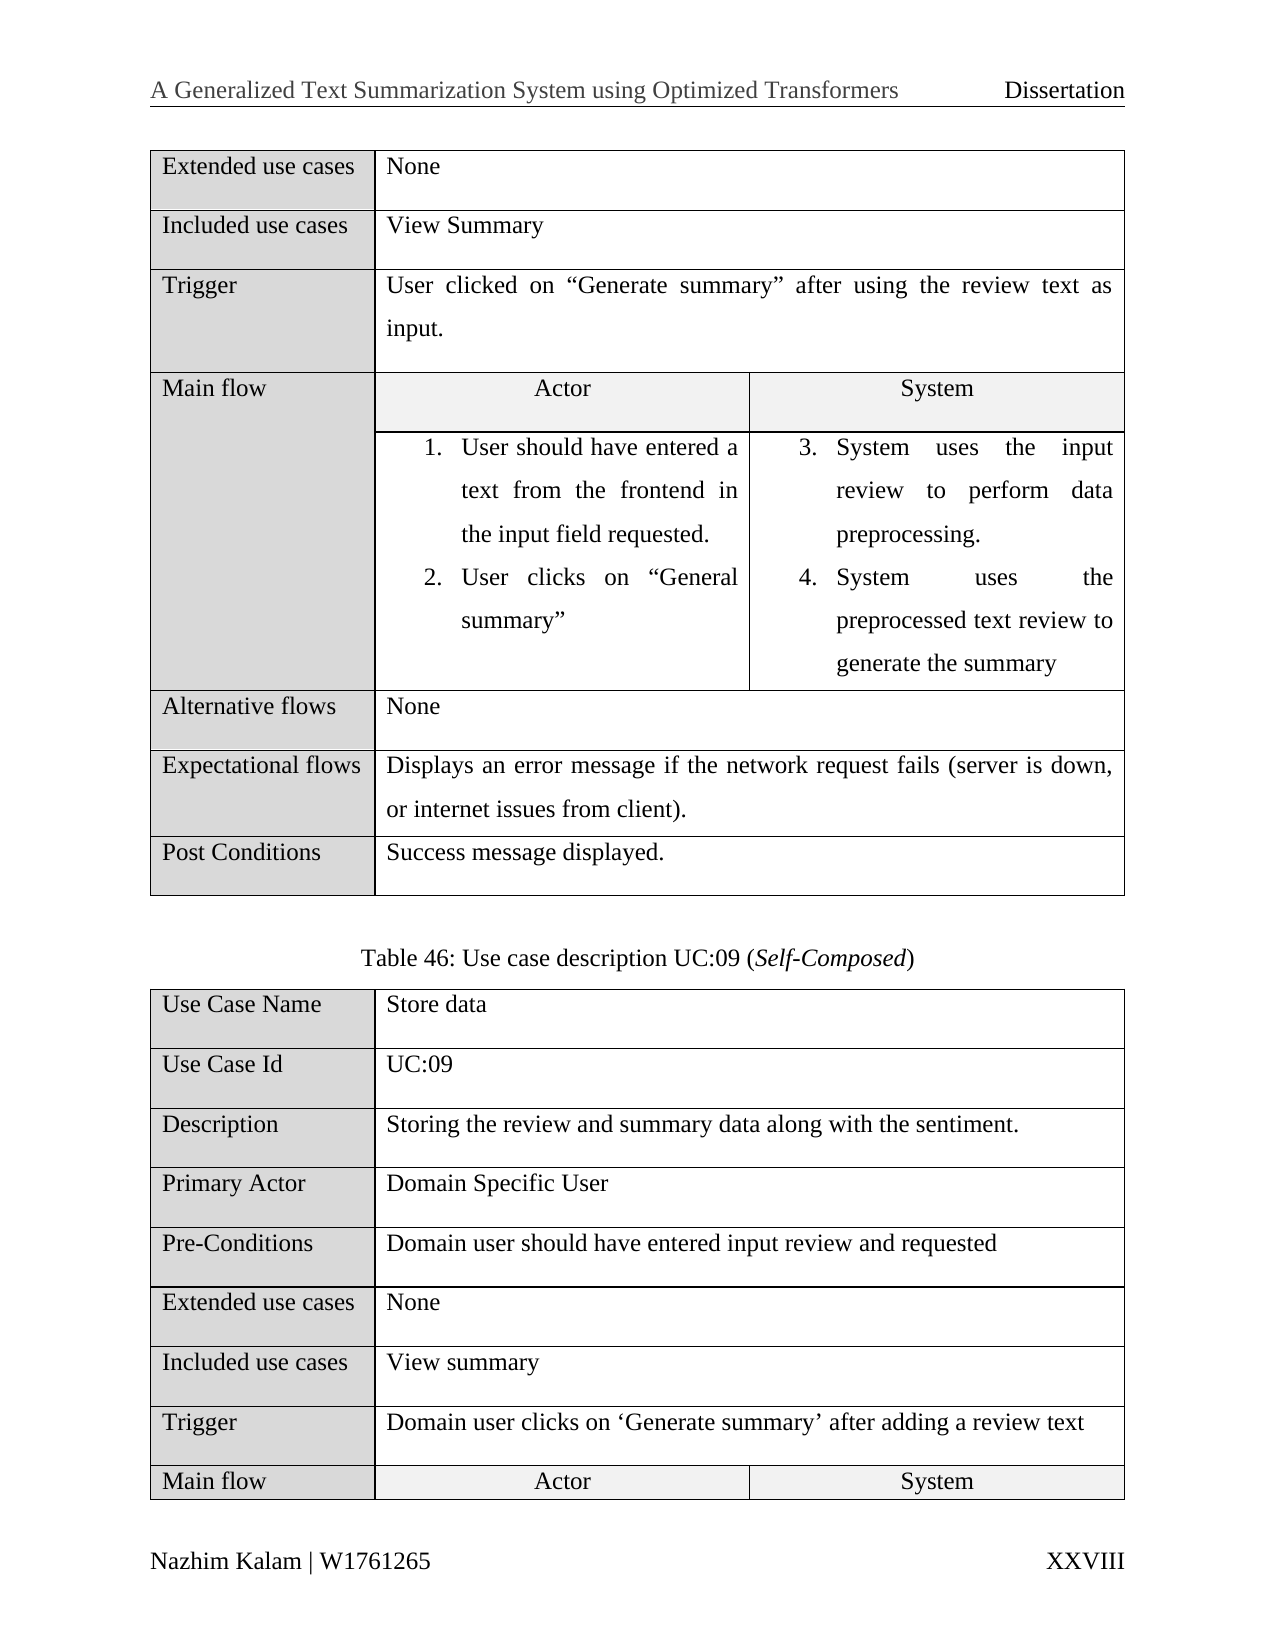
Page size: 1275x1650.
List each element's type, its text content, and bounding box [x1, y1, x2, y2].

table_cell Post Conditions [151, 837, 374, 895]
table_cell UC:09 [376, 1049, 1124, 1108]
table_cell None [376, 691, 1124, 749]
table_cell Trigger [151, 1407, 374, 1465]
table_cell Domain user clicks on ‘Generate summary’ after adding a review text [376, 1407, 1124, 1465]
table_cell Included use cases [151, 1347, 374, 1406]
table_cell Main flow [151, 373, 374, 690]
table_header Use Case Name [151, 990, 374, 1048]
table_cell Pre-Conditions [151, 1228, 374, 1286]
table_cell Domain user should have entered input review and requested [376, 1228, 1124, 1286]
table_cell Extended use cases [151, 151, 374, 209]
table_cell Alternative flows [151, 691, 374, 749]
table_cell Included use cases [151, 211, 374, 269]
table_cell System [750, 373, 1124, 431]
table_cell None [376, 1288, 1124, 1346]
table_cell Primary Actor [151, 1168, 374, 1227]
table_cell System [750, 1466, 1124, 1499]
table_cell Actor [376, 373, 749, 431]
table_cell Extended use cases [151, 1288, 374, 1346]
table_cell Displays an error message if the network request fails (server is down, or internet issues from client). [376, 751, 1124, 836]
table_cell None [376, 151, 1124, 209]
table_cell Expectational flows [151, 751, 374, 836]
table_cell User clicked on “Generate summary” after using the review text as input. [376, 270, 1124, 372]
table_cell Use Case Id [151, 1049, 374, 1108]
table_cell Domain Specific User [376, 1168, 1124, 1227]
table_cell Main flow [151, 1466, 374, 1499]
table_cell Description [151, 1109, 374, 1167]
table_cell User should have entered a text from the frontend in the input field requested. User clicks on “General summary” [376, 433, 749, 690]
table_cell View summary [376, 1347, 1124, 1406]
table_cell Trigger [151, 270, 374, 372]
table_cell System uses the input review to perform data preprocessing. System uses the preprocessed text review to generate the summary [750, 433, 1124, 690]
table_cell View Summary [376, 211, 1124, 269]
table_cell Storing the review and summary data along with the sentiment. [376, 1109, 1124, 1167]
table_header Store data [376, 990, 1124, 1048]
table_cell Success message displayed. [376, 837, 1124, 895]
table_cell Actor [376, 1466, 749, 1499]
